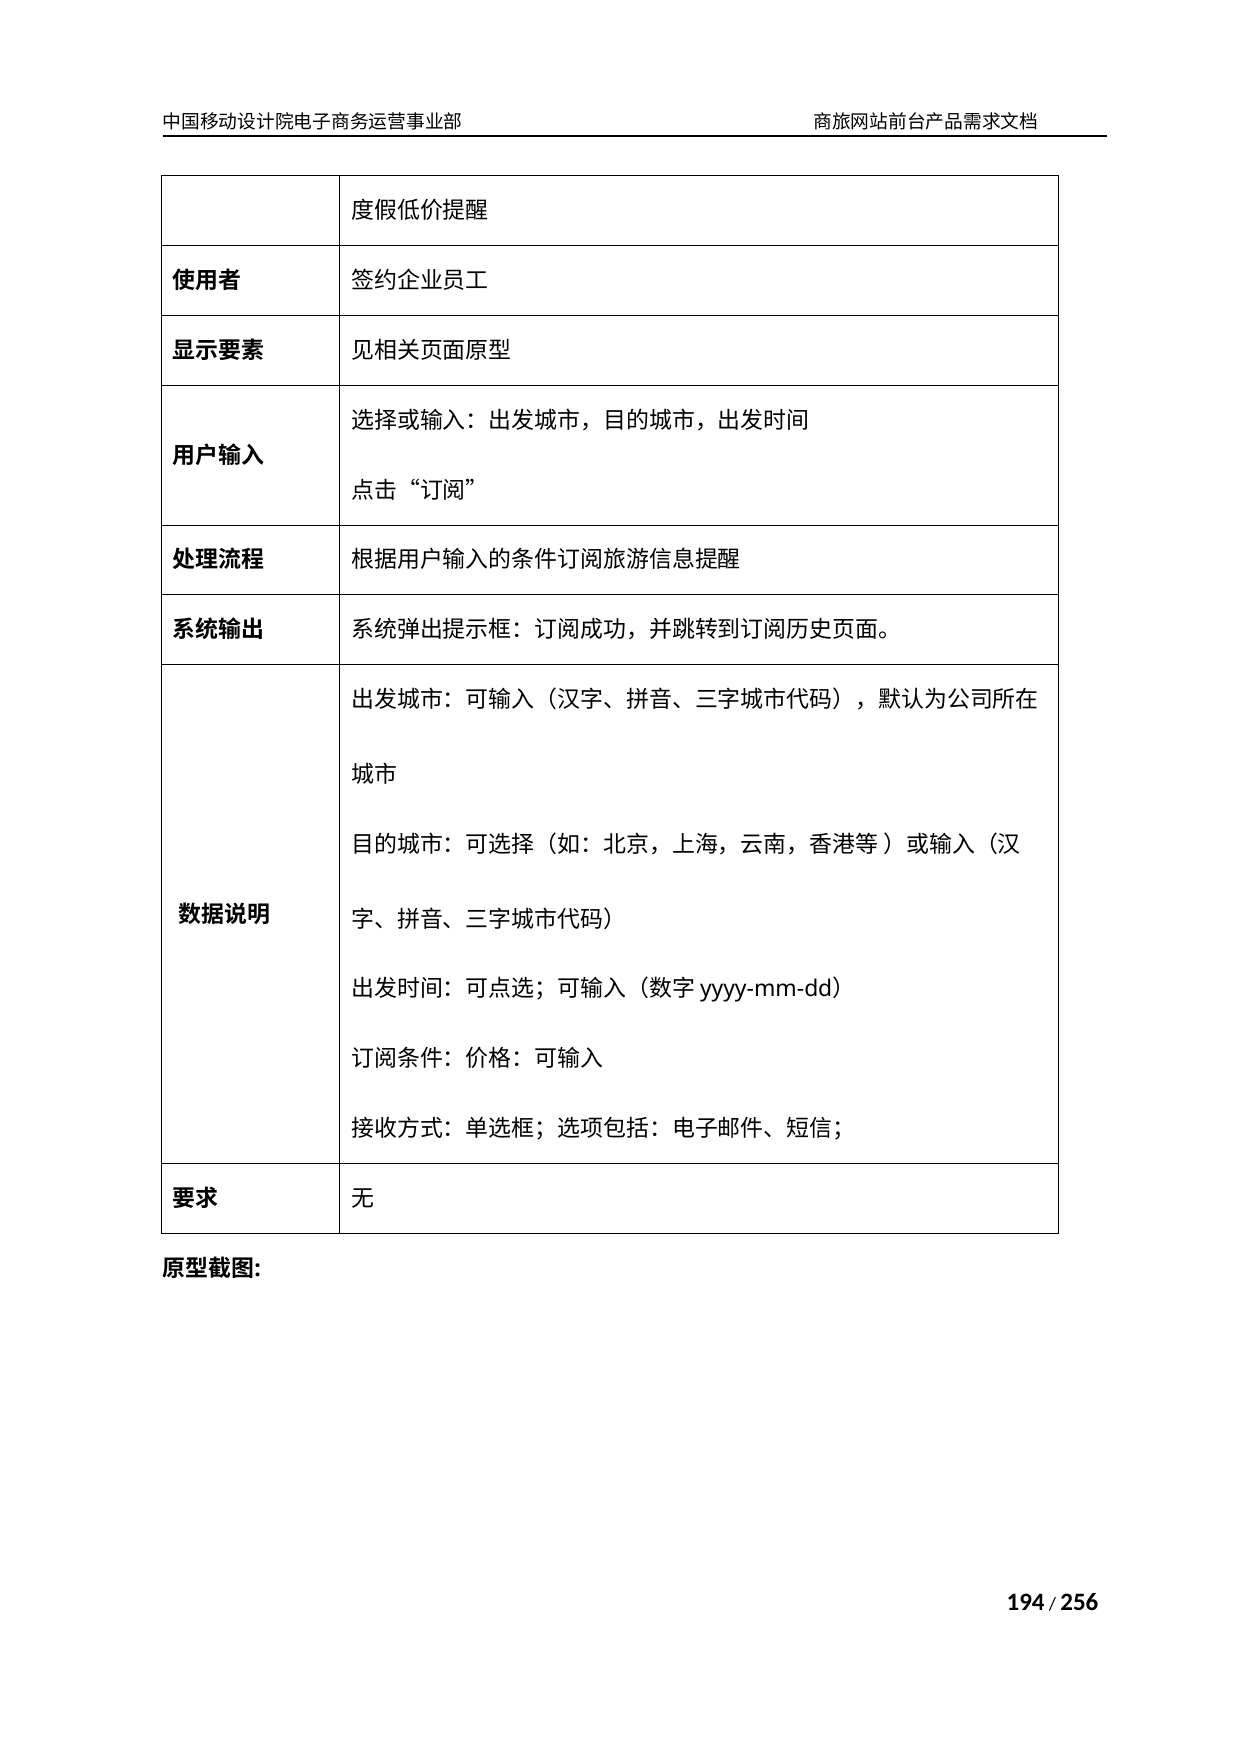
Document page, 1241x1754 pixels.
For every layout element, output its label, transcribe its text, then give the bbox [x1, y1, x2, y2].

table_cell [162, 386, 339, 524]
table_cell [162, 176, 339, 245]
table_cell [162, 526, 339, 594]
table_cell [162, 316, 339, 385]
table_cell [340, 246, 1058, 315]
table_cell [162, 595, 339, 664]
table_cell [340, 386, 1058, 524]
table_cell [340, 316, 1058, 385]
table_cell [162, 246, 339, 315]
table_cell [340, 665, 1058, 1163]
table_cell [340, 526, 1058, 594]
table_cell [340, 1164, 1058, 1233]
text 原型截图: [162, 1234, 1107, 1299]
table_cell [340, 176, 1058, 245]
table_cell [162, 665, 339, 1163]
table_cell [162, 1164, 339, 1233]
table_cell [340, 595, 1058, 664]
